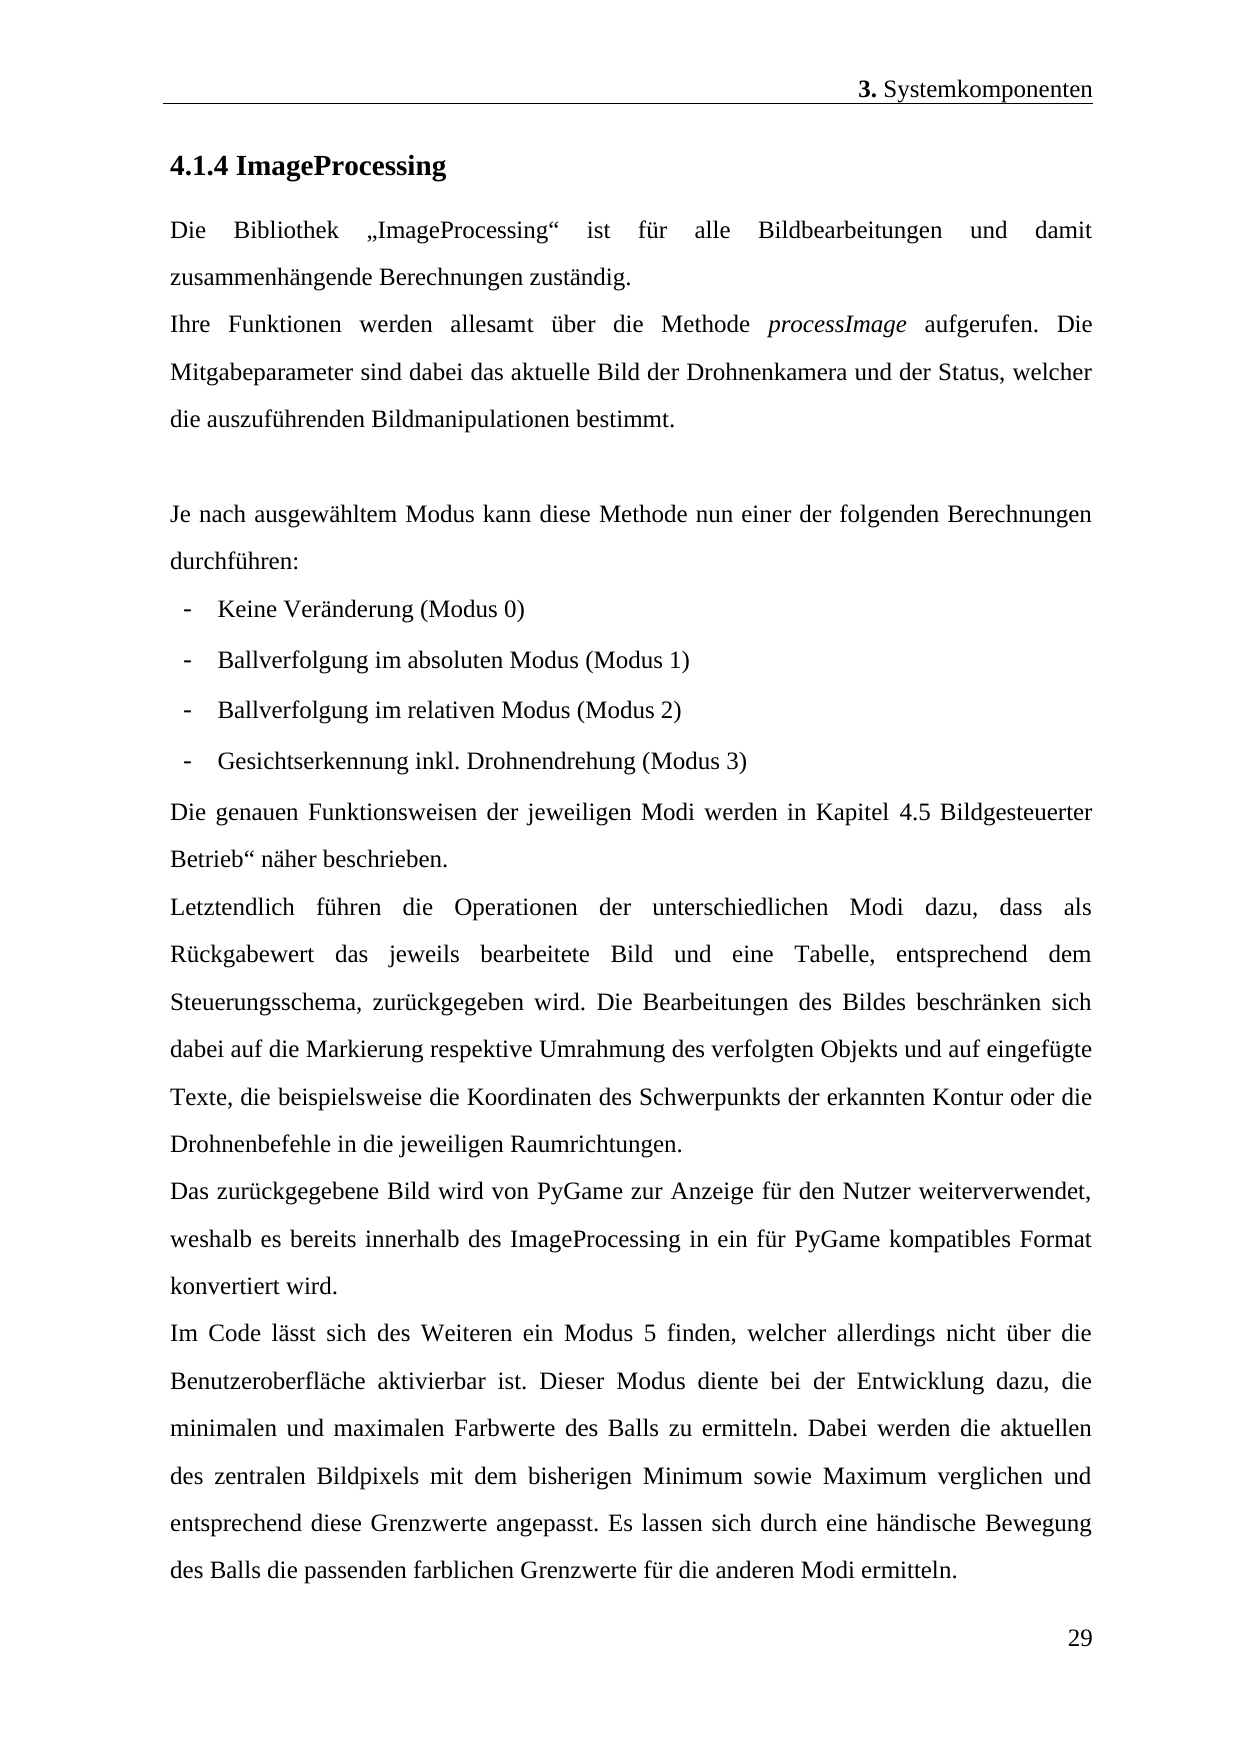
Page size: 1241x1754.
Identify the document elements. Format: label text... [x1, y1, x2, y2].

text Im Code lässt sich des Weiteren ein Modus 5 finden, welcher allerdings nicht über die Benutzeroberfläche aktivierbar ist. Dieser Modus diente bei der Entwicklung dazu, die minimalen und maximalen Farbwerte des Balls zu ermitteln. Dabei werden die aktuellen des zentralen Bildpixels mit dem bisherigen Minimum sowie Maximum verglichen und entsprechend diese Grenzwerte angepasst. Es lassen sich durch eine händische Bewegung des Balls die passenden farblichen Grenzwerte für die anderen Modi ermitteln. [170, 1318, 1093, 1584]
text Das zurückgegebene Bild wird von PyGame zur Anzeige für den Nutzer weiterverwendet, weshalb es bereits innerhalb des ImageProcessing in ein für PyGame kompatibles Format konvertiert wird. [170, 1176, 1093, 1300]
text Letztendlich führen die Operationen der unterschiedlichen Modi dazu, dass als Rückgabewert das jeweils bearbeitete Bild und eine Tabelle, entsprechend dem Steuerungsschema, zurückgegeben wird. Die Bearbeitungen des Bildes beschränken sich dabei auf die Markierung respektive Umrahmung des verfolgten Objekts und auf eingefügte Texte, die beispielsweise die Koordinaten des Schwerpunkts der erkannten Kontur oder die Drohnenbefehle in die jeweiligen Raumrichtungen. [170, 892, 1093, 1158]
text Ihre Funktionen werden allesamt über die Methode processImage aufgerufen. Die Mitgabeparameter sind dabei das aktuelle Bild der Drohnenkamera und der Status, welcher die auszuführenden Bildmanipulationen bestimmt. [170, 309, 1093, 433]
list Gesichtserkennung inkl. Drohnendrehung (Modus 3) [180, 746, 1093, 777]
subtitle 4.1.4 ImageProcessing [170, 148, 1093, 181]
text Die genauen Funktionsweisen der jeweiligen Modi werden in Kapitel 4.5 Bildgesteuerter Betrieb“ näher beschrieben. [170, 797, 1093, 873]
list Ballverfolgung im absoluten Modus (Modus 1) [180, 645, 1093, 676]
list Ballverfolgung im relativen Modus (Modus 2) [180, 696, 1093, 726]
list Keine Veränderung (Modus 0) [180, 594, 1093, 625]
text Je nach ausgewähltem Modus kann diese Methode nun einer der folgenden Berechnungen durchführen: [170, 499, 1093, 575]
text Die Bibliothek „ImageProcessing“ ist für alle Bildbearbeitungen und damit zusammenhängende Berechnungen zuständig. [170, 215, 1093, 291]
